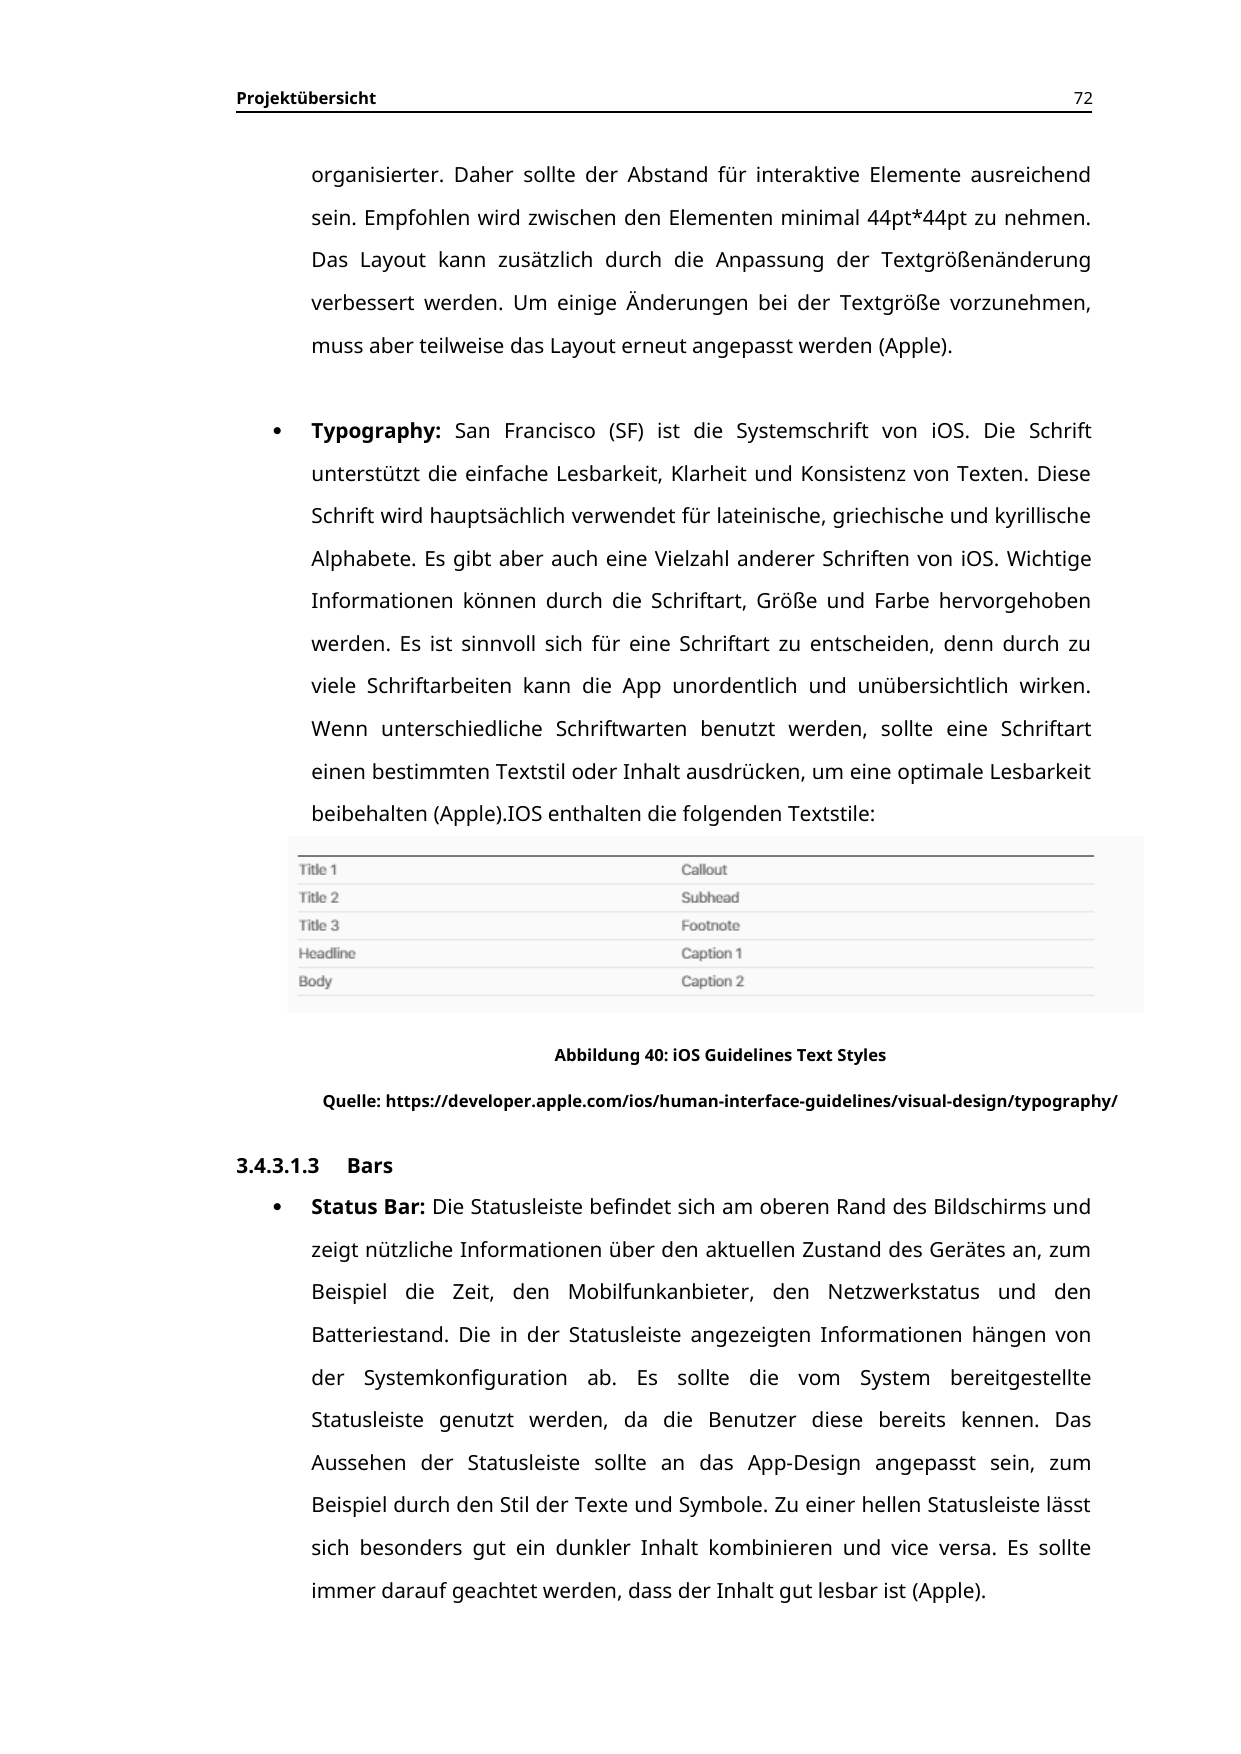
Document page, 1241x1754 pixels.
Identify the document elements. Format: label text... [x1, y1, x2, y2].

subtitle Bars [236, 867, 1092, 1180]
list Typography: San Francisco (SF) ist die Systemschrift von iOS. Die Schrift unterstützt die einfache Lesbarkeit, Klarheit und Konsistenz von Texten. Diese Schrift wird hauptsächlich verwendet für lateinische, griechische und kyrillische Alphabete. Es gibt aber auch eine Vielzahl anderer Schriften von iOS. Wichtige Informationen können durch die Schriftart, Größe und Farbe hervorgehoben werden. Es ist sinnvoll sich für eine Schriftart zu entscheiden, denn durch zu viele Schriftarbeiten kann die App unordentlich und unübersichtlich wirken. Wenn unterschiedliche Schriftwarten benutzt werden, sollte eine Schriftart einen bestimmten Textstil oder Inhalt ausdrücken, um eine optimale Lesbarkeit beibehalten (Apple).IOS enthalten die folgenden Textstile: [274, 416, 1092, 828]
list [311, 160, 1092, 359]
picture [287, 836, 1144, 1013]
list Status Bar: Die Statusleiste befindet sich am oberen Rand des Bildschirms und zeigt nützliche Informationen über den aktuellen Zustand des Gerätes an, zum Beispiel die Zeit, den Mobilfunkanbieter, den Netzwerkstatus und den Batteriestand. Die in der Statusleiste angezeigten Informationen hängen von der Systemkonfiguration ab. Es sollte die vom System bereitgestellte Statusleiste genutzt werden, da die Benutzer diese bereits kennen. Das Aussehen der Statusleiste sollte an das App-Design angepasst sein, zum Beispiel durch den Stil der Texte und Symbole. Zu einer hellen Statusleiste lässt sich besonders gut ein dunkler Inhalt kombinieren und vice versa. Es sollte immer darauf geachtet werden, dass der Inhalt gut lesbar ist (Apple). [274, 1192, 1092, 1604]
